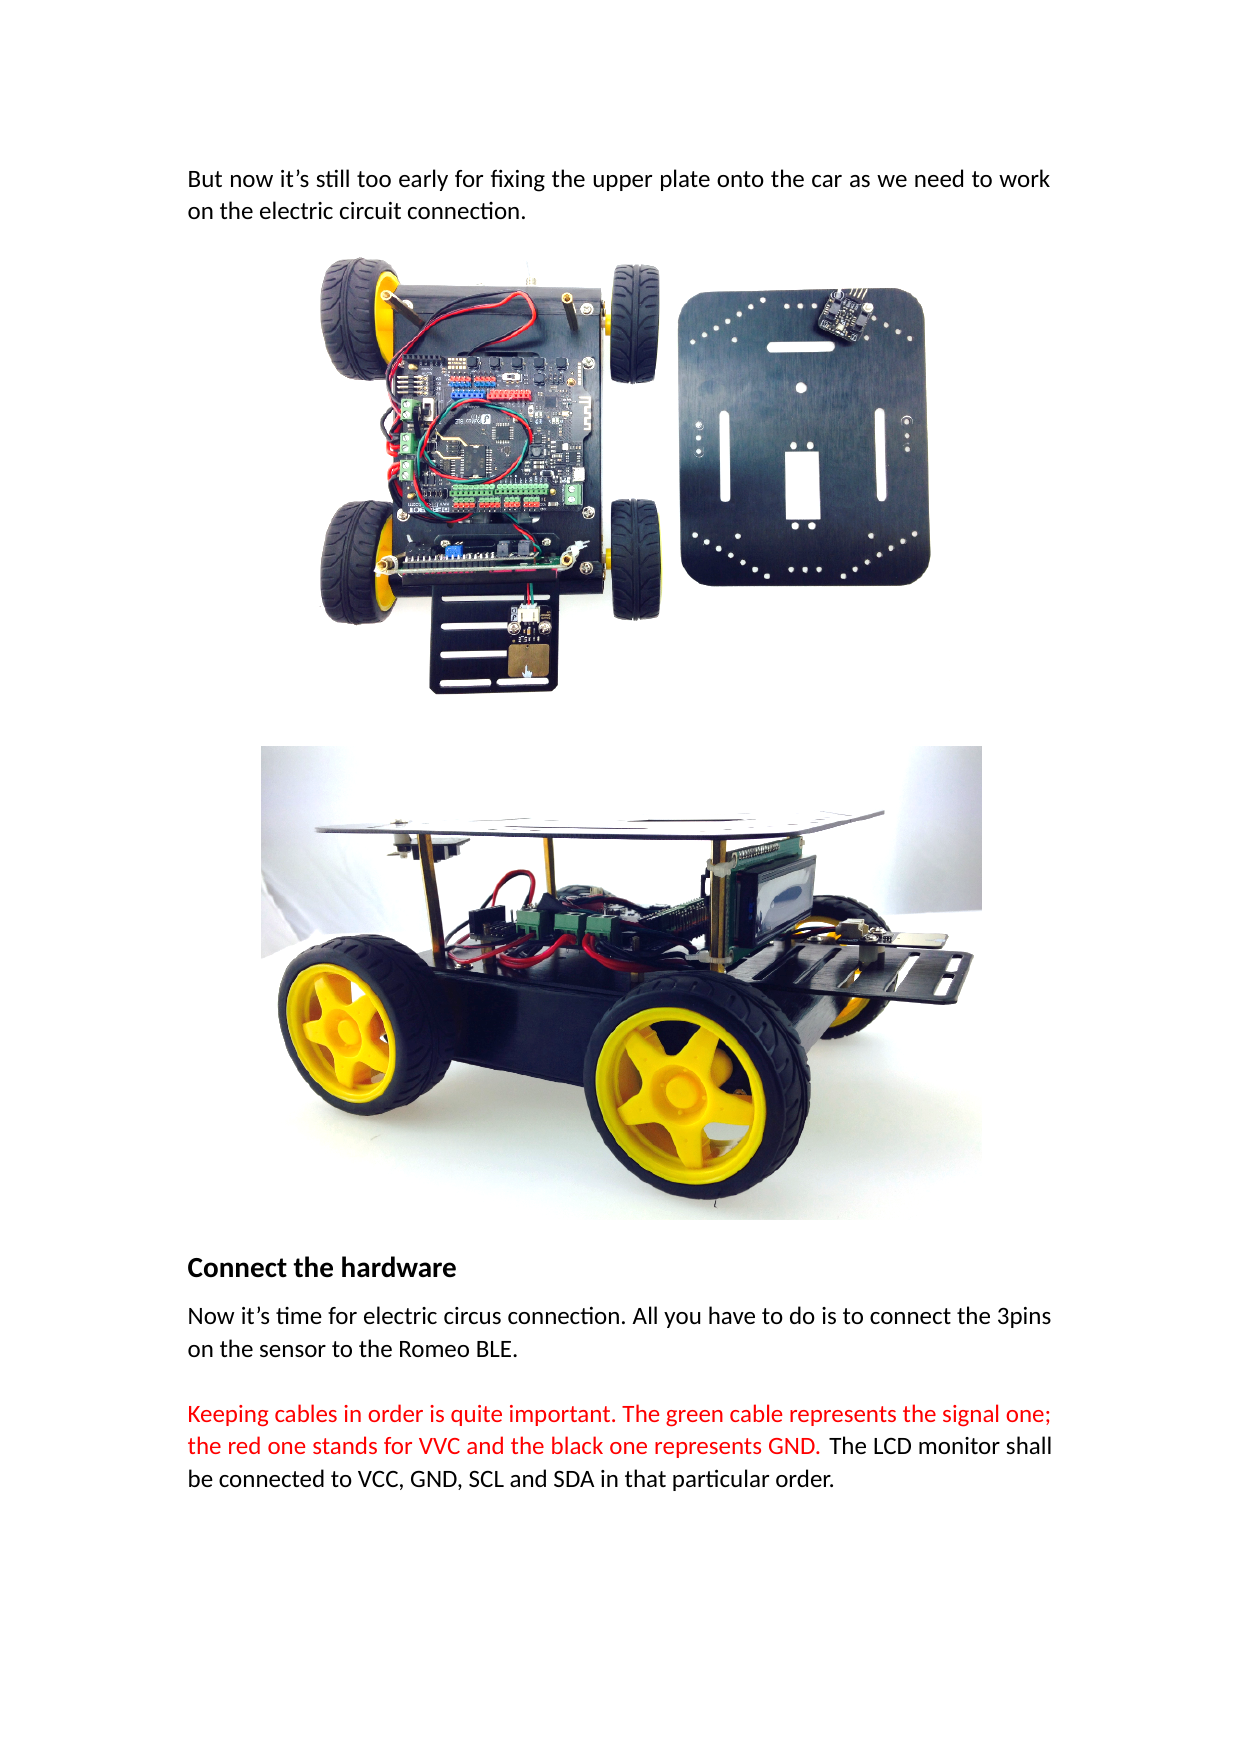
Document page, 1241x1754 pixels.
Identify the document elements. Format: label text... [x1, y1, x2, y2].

text Now it’s time for electric circus connection. All you have to do is to connect the 3pins on the sensor to the Romeo BLE. [187, 1299, 1053, 1364]
picture [293, 226, 950, 700]
text Connect the hardware [187, 1234, 1053, 1299]
picture [261, 746, 982, 1220]
text Keeping cables in order is quite important. The green cable represents the signal one; the red one stands for VVC and the black one represents GND. The LCD monitor shall be connected to VCC, GND, SCL and SDA in that particular order. [187, 1397, 1053, 1494]
text But now it’s still too early for fixing the upper plate onto the car as we need to work on the electric circuit connection. [187, 162, 1053, 227]
